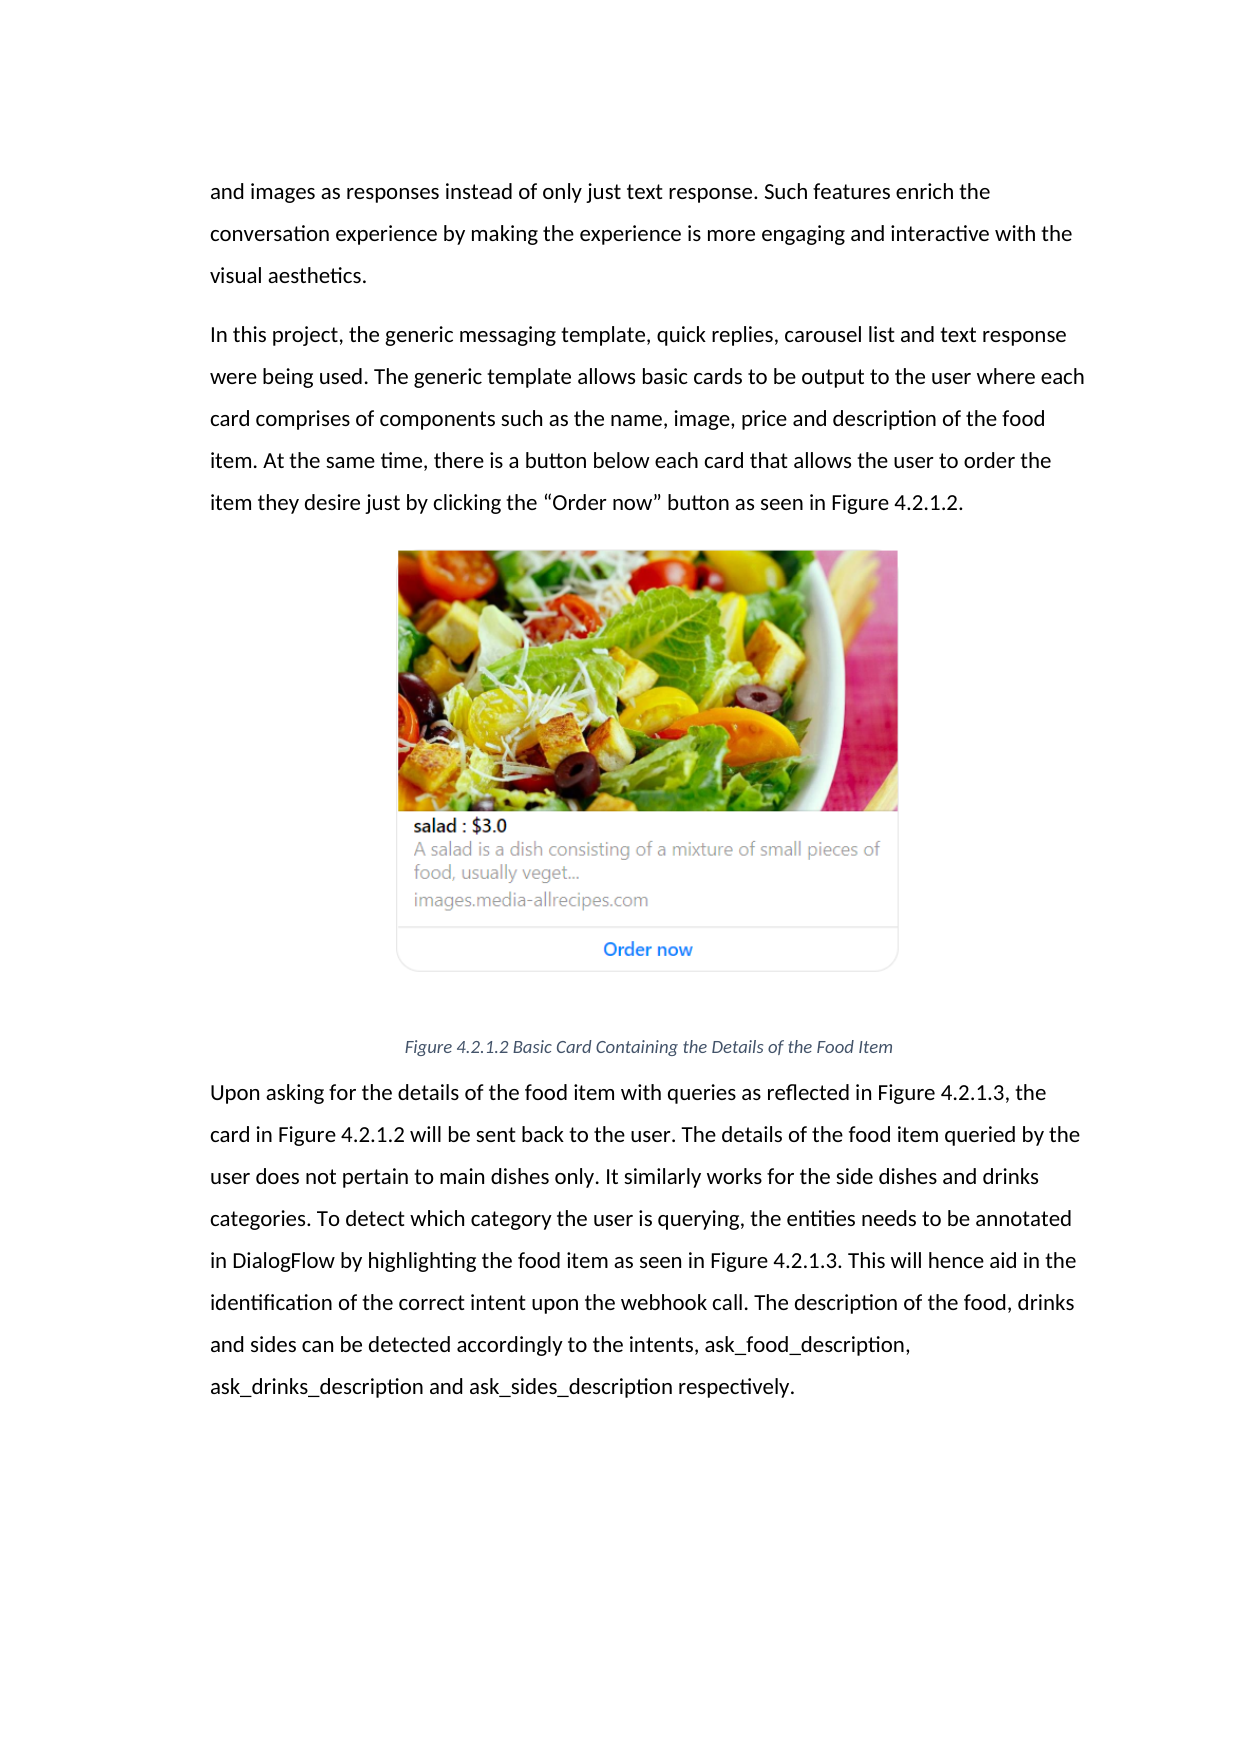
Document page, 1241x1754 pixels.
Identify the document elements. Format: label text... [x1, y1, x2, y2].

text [210, 177, 1090, 289]
text Figure 4.2.1.2 Basic Card Containing the Details of the Food Item [210, 1035, 1090, 1058]
picture [388, 546, 912, 1005]
text In this project, the generic messaging template, quick replies, carousel list and text response were being used. The generic template allows basic cards to be output to the user where each card comprises of components such as the name, image, price and description of the food item. At the same time, there is a button below each card that allows the user to order the item they desire just by clicking the “Order now” button as seen in Figure 4.2.1.2. [210, 320, 1090, 516]
text Upon asking for the details of the food item with queries as reflected in Figure 4.2.1.3, the card in Figure 4.2.1.2 will be sent back to the user. The details of the food item queried by the user does not pertain to main dishes only. It similarly works for the side dishes and drinks categories. To detect which category the user is querying, the entities needs to be annotated in DialogFlow by highlighting the food item as seen in Figure 4.2.1.3. This will hence aid in the identification of the correct intent upon the webhook call. The description of the food, drinks and sides can be detected accordingly to the intents, ask_food_description, ask_drinks_description and ask_sides_description respectively. [210, 1078, 1090, 1400]
